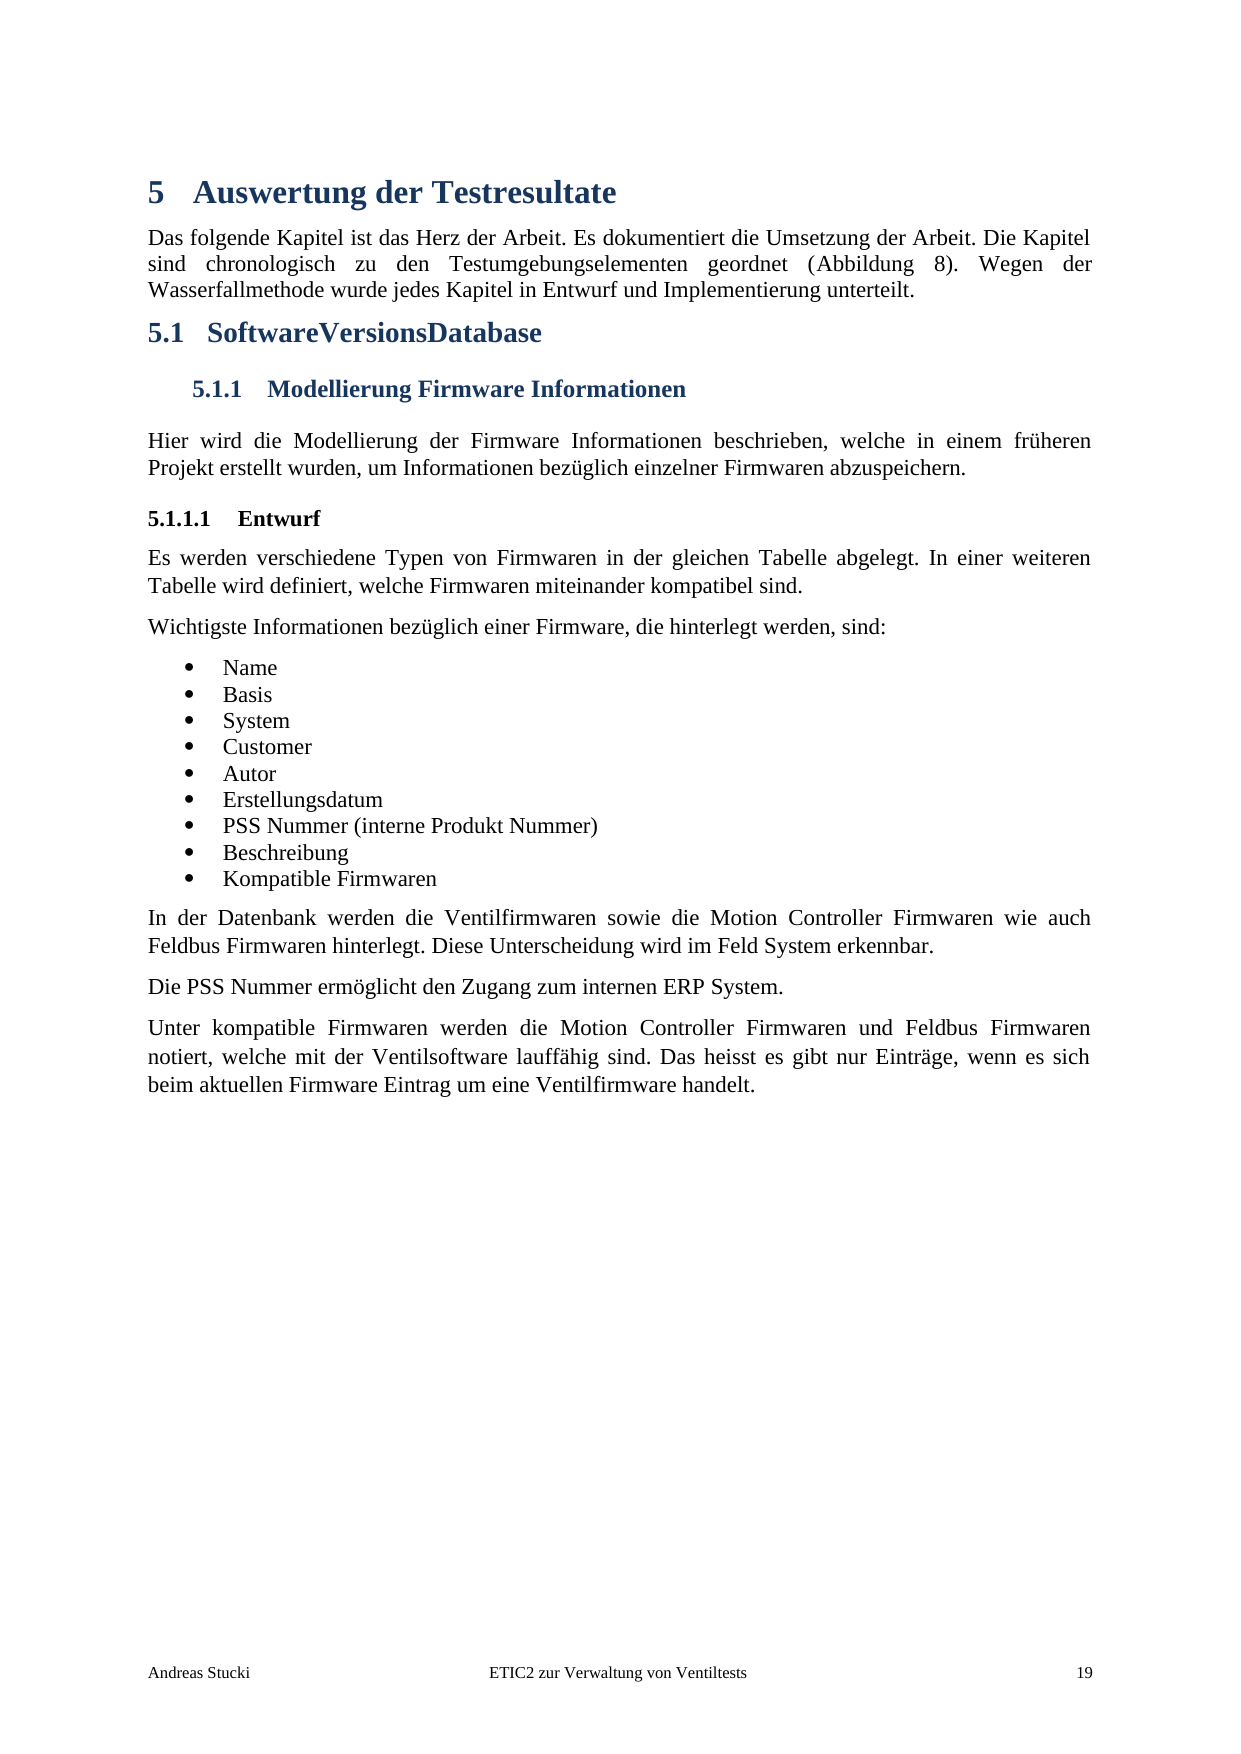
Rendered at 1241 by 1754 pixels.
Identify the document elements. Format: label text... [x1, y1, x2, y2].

list Beschreibung [185, 839, 1092, 865]
text In der Datenbank werden die Ventilfirmwaren sowie die Motion Controller Firmwaren wie auch Feldbus Firmwaren hinterlegt. Diese Unterscheidung wird im Feld System erkennbar. [148, 904, 1092, 959]
subtitle Entwurf [148, 505, 1092, 531]
list PSS Nummer (interne Produkt Nummer) [185, 812, 1092, 839]
subtitle SoftwareVersionsDatabase [148, 315, 1092, 349]
list System [185, 707, 1092, 733]
list Erstellungsdatum [185, 786, 1092, 812]
text Es werden verschiedene Typen von Firmwaren in der gleichen Tabelle abgelegt. In einer weiteren Tabelle wird definiert, welche Firmwaren miteinander kompatibel sind. [148, 544, 1092, 599]
text Die PSS Nummer ermöglicht den Zugang zum internen ERP System. [148, 973, 1092, 1000]
subtitle Modellierung Firmware Informationen [192, 374, 1092, 402]
text Hier wird die Modellierung der Firmware Informationen beschrieben, welche in einem früheren Projekt erstellt wurden, um Informationen bezüglich einzelner Firmwaren abzuspeichern. [148, 427, 1092, 480]
subtitle Auswertung der Testresultate [148, 173, 1092, 211]
list Basis [185, 681, 1092, 707]
list Kompatible Firmwaren [185, 865, 1092, 891]
text Wichtigste Informationen bezüglich einer Firmware, die hinterlegt werden, sind: [148, 613, 1092, 640]
text Unter kompatible Firmwaren werden die Motion Controller Firmwaren und Feldbus Firmwaren notiert, welche mit der Ventilsoftware lauffähig sind. Das heisst es gibt nur Einträge, wenn es sich beim aktuellen Firmware Eintrag um eine Ventilfirmware handelt. [148, 1014, 1092, 1097]
list Autor [185, 760, 1092, 786]
list Customer [185, 733, 1092, 760]
list Name [185, 654, 1092, 681]
text Das folgende Kapitel ist das Herz der Arbeit. Es dokumentiert die Umsetzung der Arbeit. Die Kapitel sind chronologisch zu den Testumgebungselementen geordnet (Abbildung 8). Wegen der Wasserfallmethode wurde jedes Kapitel in Entwurf und Implementierung unterteilt. [148, 223, 1092, 303]
